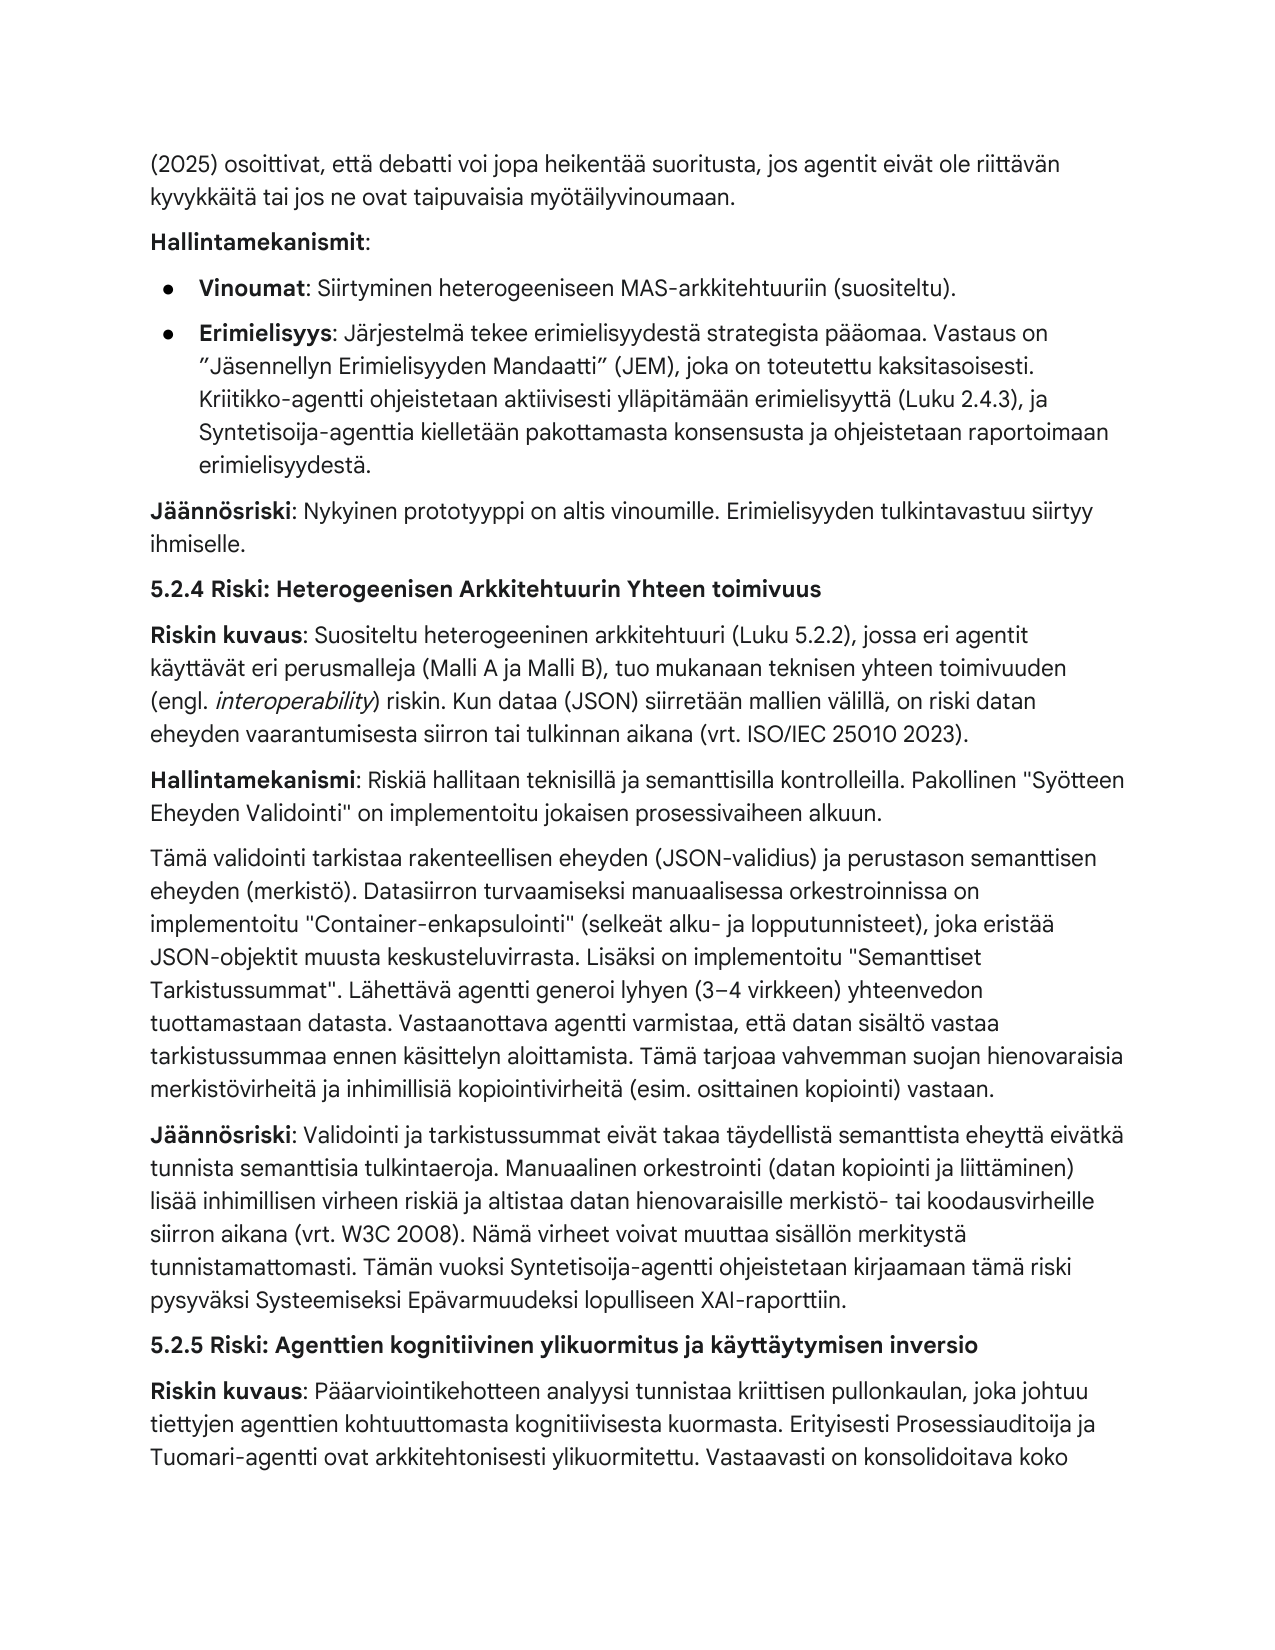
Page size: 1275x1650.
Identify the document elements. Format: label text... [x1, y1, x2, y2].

text Hallintamekanismit: [150, 228, 1125, 257]
subtitle 5.2.4 Riski: Heterogeenisen Arkkitehtuurin Yhteen toimivuus [150, 576, 1125, 604]
text Jäännösriski: Validointi ja tarkistussummat eivät takaa täydellistä semanttista eheyttä eivätkä tunnista semanttisia tulkintaeroja. Manuaalinen orkestrointi (datan kopiointi ja liittäminen) lisää inhimillisen virheen riskiä ja altistaa datan hienovaraisille merkistö- tai koodausvirheille siirron aikana (vrt. W3C 2008). Nämä virheet voivat muuttaa sisällön merkitystä tunnistamattomasti. Tämän vuoksi Syntetisoija-agentti ohjeistetaan kirjaamaan tämä riski pysyväksi Systeemiseksi Epävarmuudeksi lopulliseen XAI-raporttiin. [150, 1121, 1125, 1315]
text Riskin kuvaus: Suositeltu heterogeeninen arkkitehtuuri (Luku 5.2.2), jossa eri agentit käyttävät eri perusmalleja (Malli A ja Malli B), tuo mukanaan teknisen yhteen toimivuuden (engl. interoperability) riskin. Kun dataa (JSON) siirretään mallien välillä, on riski datan eheyden vaarantumisesta siirron tai tulkinnan aikana (vrt. ISO/IEC 25010 2023). [150, 621, 1125, 749]
list Erimielisyys: Järjestelmä tekee erimielisyydestä strategista pääomaa. Vastaus on ”Jäsennellyn Erimielisyyden Mandaatti” (JEM), joka on toteutettu kaksitasoisesti. Kriitikko-agentti ohjeistetaan aktiivisesti ylläpitämään erimielisyyttä (Luku 2.4.3), ja Syntetisoija-agenttia kielletään pakottamasta konsensusta ja ohjeistetaan raportoimaan erimielisyydestä. [161, 319, 1125, 480]
text Tämä validointi tarkistaa rakenteellisen eheyden (JSON-validius) ja perustason semanttisen eheyden (merkistö). Datasiirron turvaamiseksi manuaalisessa orkestroinnissa on implementoitu "Container-enkapsulointi" (selkeät alku- ja lopputunnisteet), joka eristää JSON-objektit muusta keskusteluvirrasta. Lisäksi on implementoitu "Semanttiset Tarkistussummat". Lähettävä agentti generoi lyhyen (3–4 virkkeen) yhteenvedon tuottamastaan datasta. Vastaanottava agentti varmistaa, että datan sisältö vastaa tarkistussummaa ennen käsittelyn aloittamista. Tämä tarjoaa vahvemman suojan hienovaraisia merkistövirheitä ja inhimillisiä kopiointivirheitä (esim. osittainen kopiointi) vastaan. [150, 844, 1125, 1104]
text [150, 150, 1125, 212]
text Hallintamekanismi: Riskiä hallitaan teknisillä ja semanttisilla kontrolleilla. Pakollinen "Syötteen Eheyden Validointi" on implementoitu jokaisen prosessivaiheen alkuun. [150, 766, 1125, 828]
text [150, 1377, 1125, 1472]
subtitle 5.2.5 Riski: Agenttien kognitiivinen ylikuormitus ja käyttäytymisen inversio [150, 1332, 1125, 1360]
list Vinoumat: Siirtyminen heterogeeniseen MAS-arkkitehtuuriin (suositeltu). [161, 274, 1125, 303]
text Jäännösriski: Nykyinen prototyyppi on altis vinoumille. Erimielisyyden tulkintavastuu siirtyy ihmiselle. [150, 497, 1125, 559]
